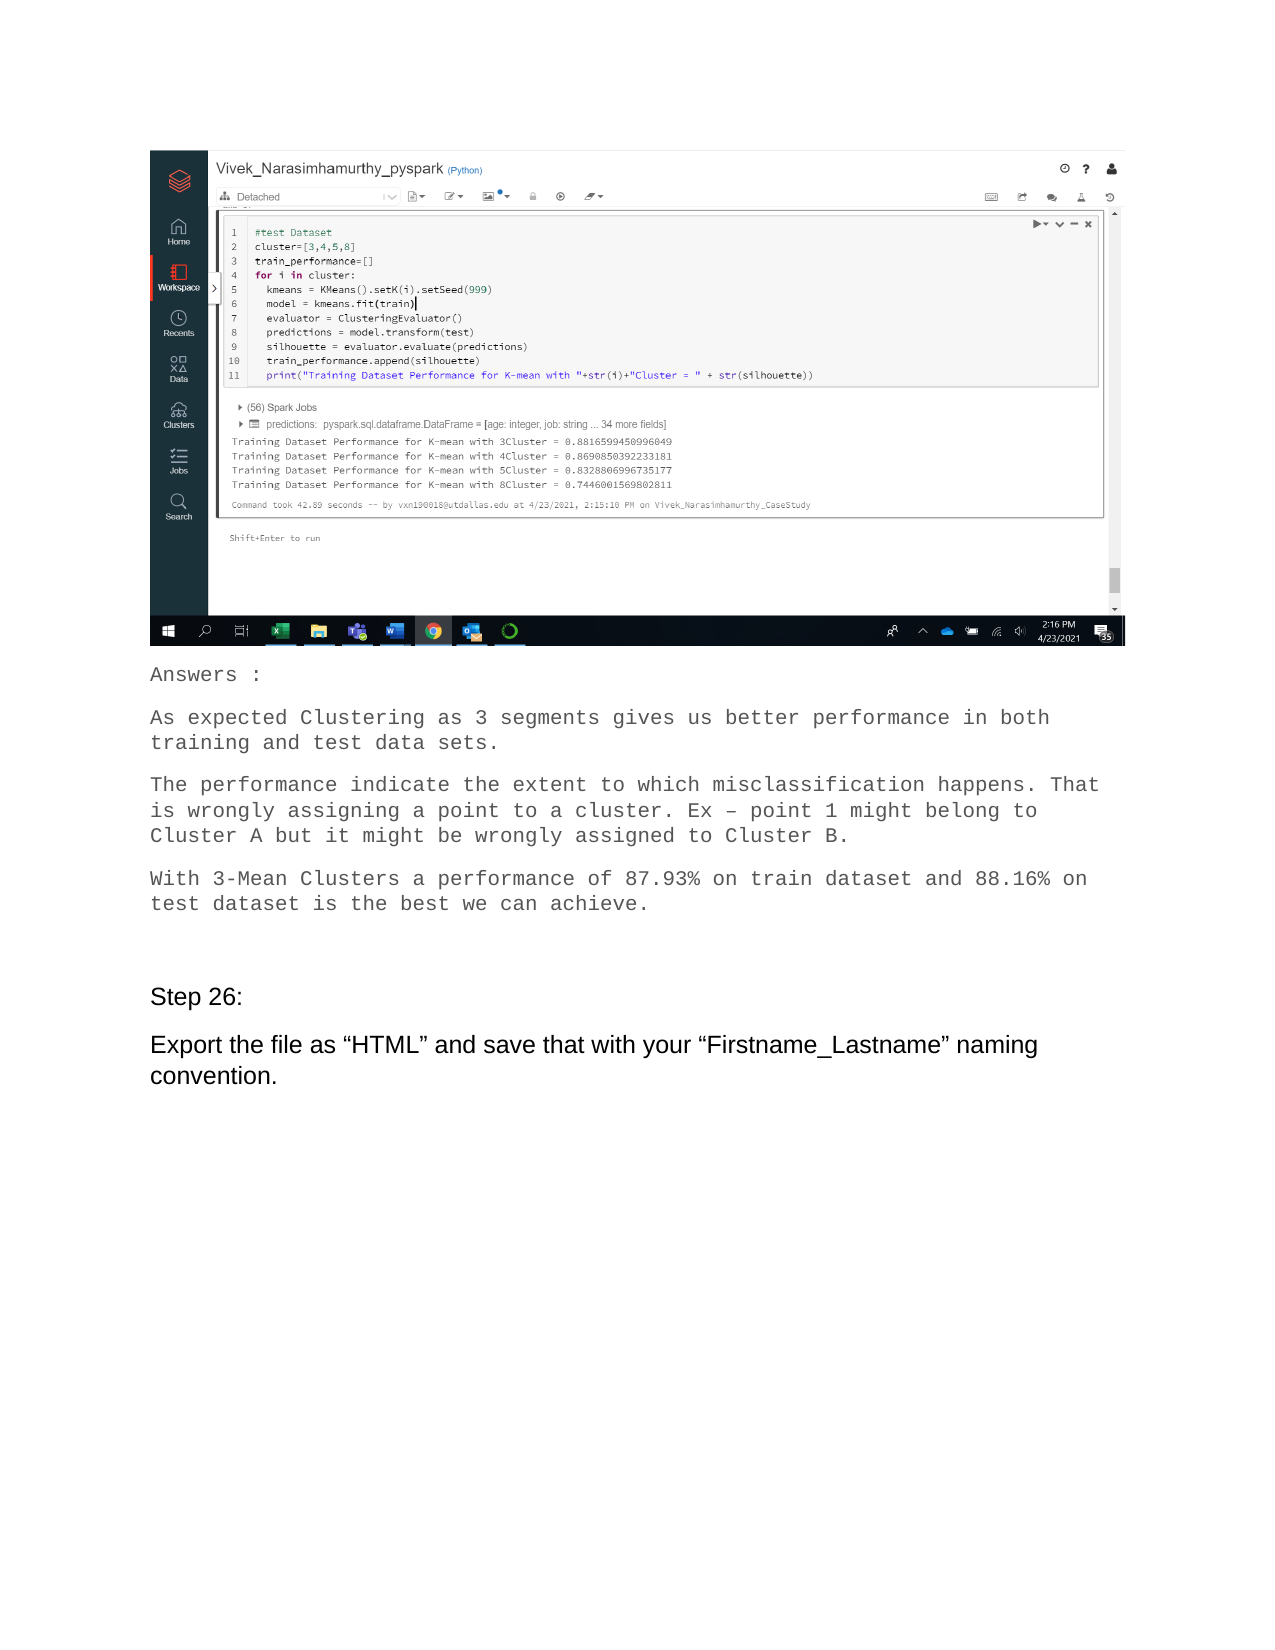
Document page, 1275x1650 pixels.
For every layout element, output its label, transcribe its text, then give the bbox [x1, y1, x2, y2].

text The performance indicate the extent to which misclassification happens. That is wrongly assigning a point to a cluster. Ex – point 1 might belong to Cluster A but it might be wrongly assigned to Cluster B. [150, 774, 1125, 849]
text Answers : [150, 664, 1125, 688]
text With 3-Mean Clusters a performance of 87.93% on train dataset and 88.16% on test dataset is the best we can achieve. [150, 868, 1125, 917]
text Export the file as “HTML” and save that with your “Firstname_Lastname” naming convention. [150, 1030, 1125, 1090]
picture [150, 150, 1125, 646]
text Step 26: [150, 982, 1125, 1011]
text As expected Clustering as 3 segments gives us better performance in both training and test data sets. [150, 707, 1125, 756]
